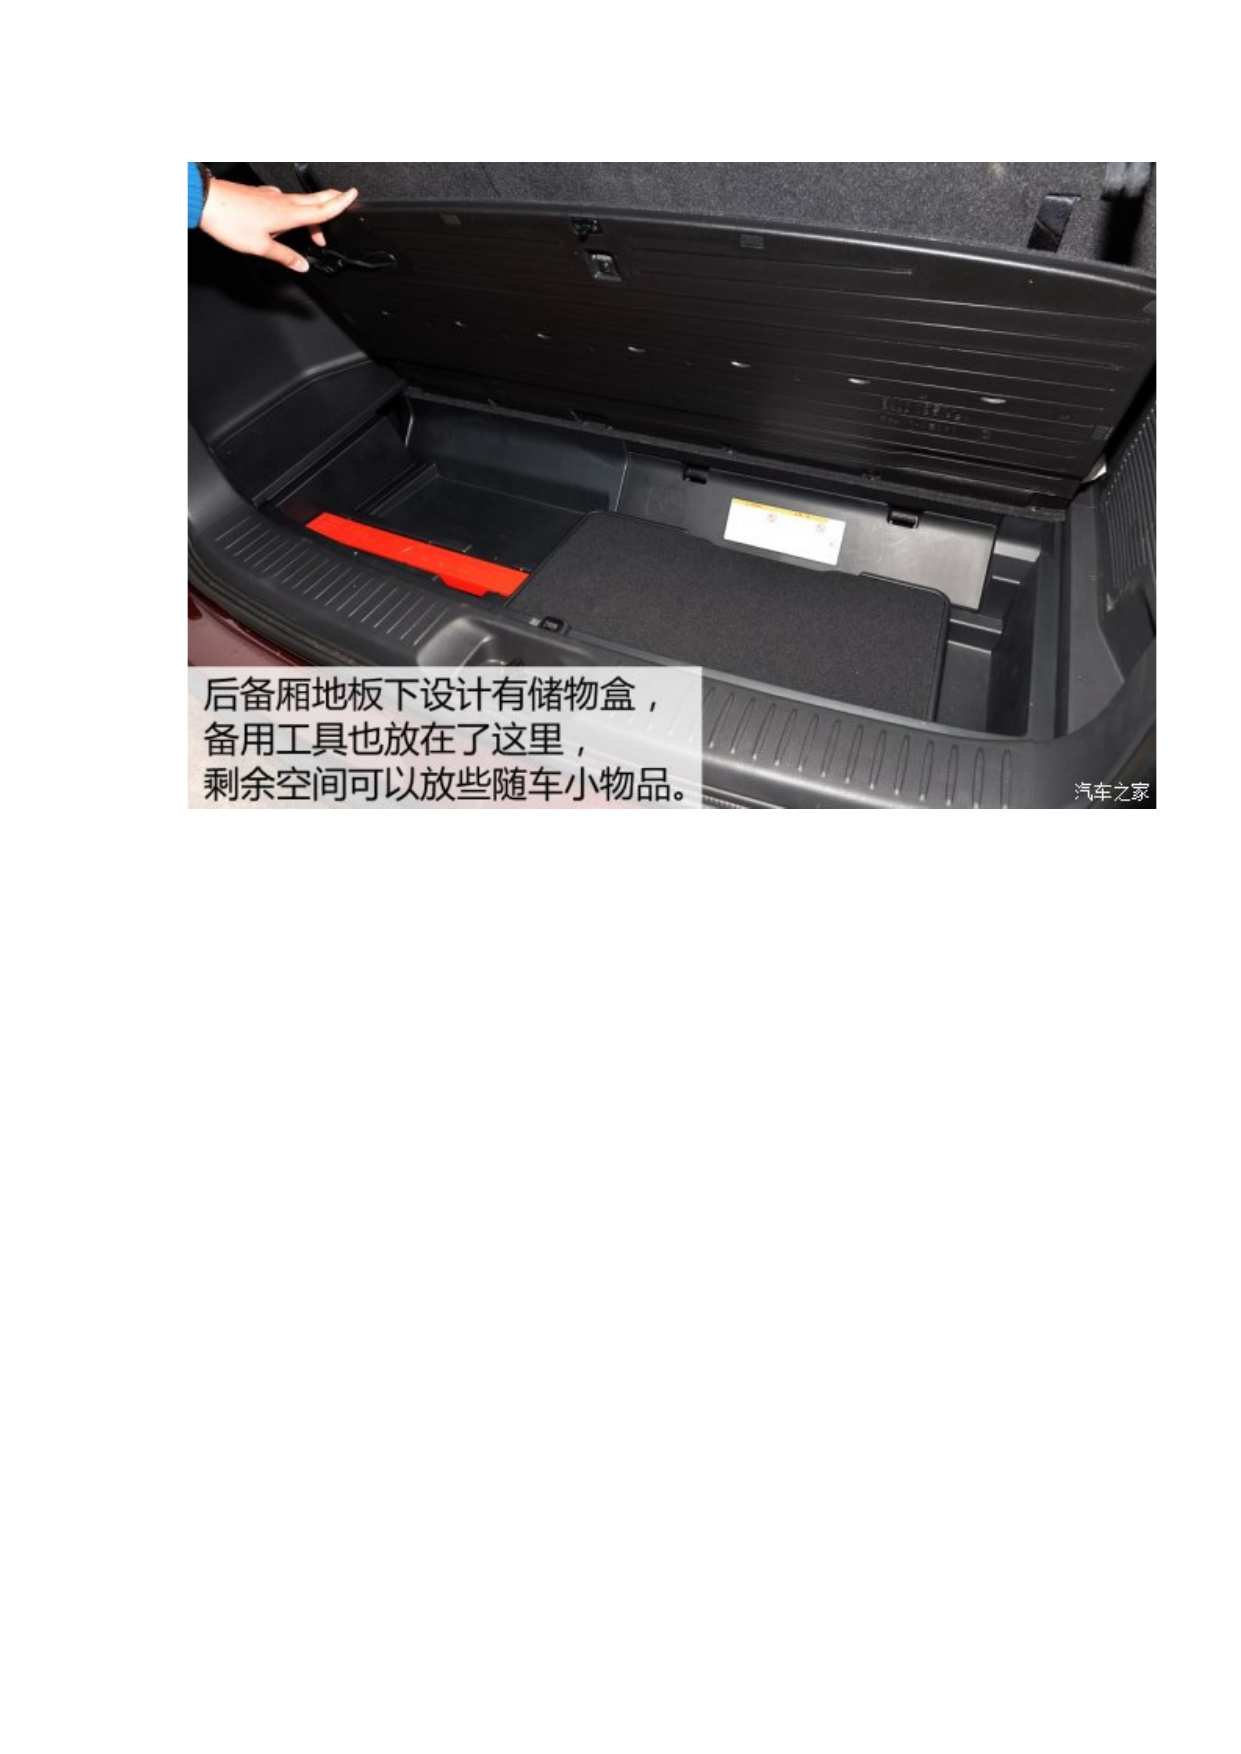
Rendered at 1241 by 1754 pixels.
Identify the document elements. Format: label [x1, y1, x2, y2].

picture [187, 162, 1157, 809]
